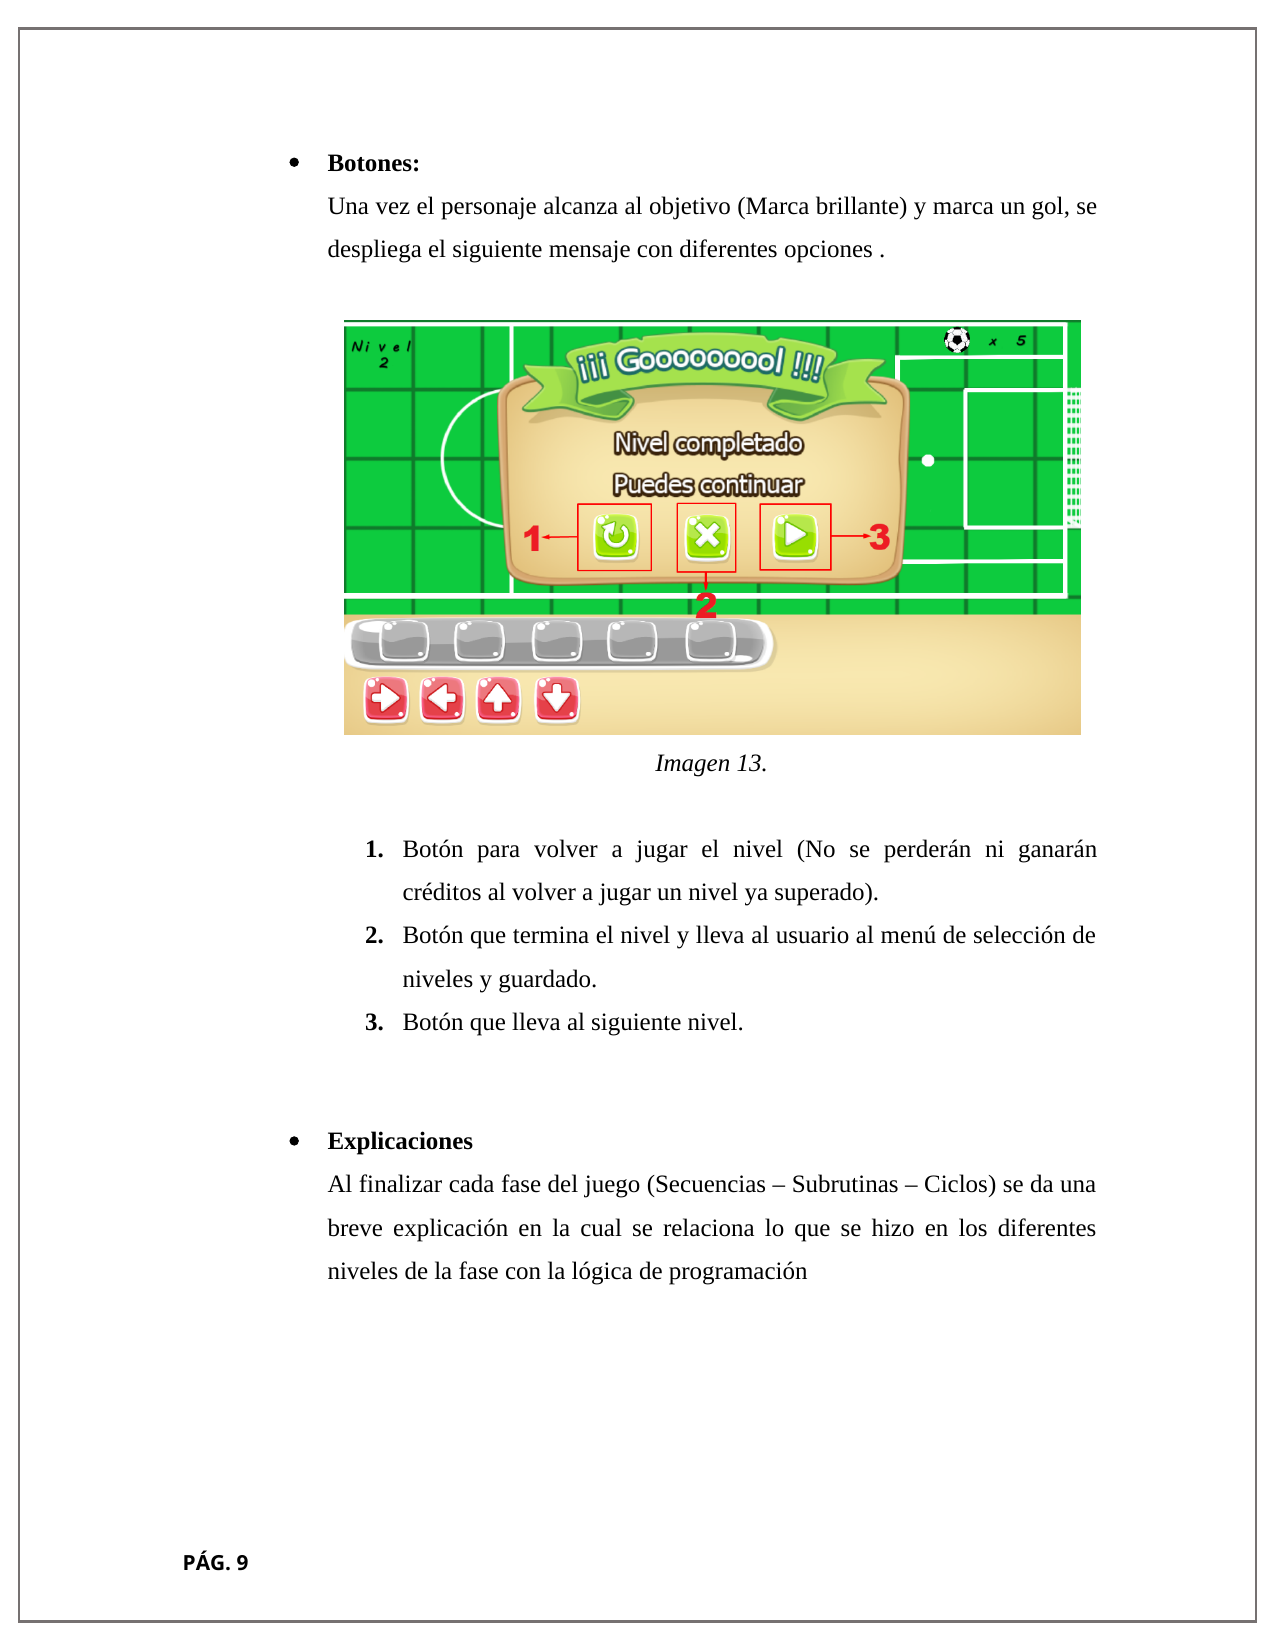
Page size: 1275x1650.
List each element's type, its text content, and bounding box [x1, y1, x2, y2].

list Una vez el personaje alcanza al objetivo (Marca brillante) y marca un gol, se despliega el siguiente mensaje con diferentes opciones . [327, 191, 1098, 263]
list Botón para volver a jugar el nivel (No se perderán ni ganarán créditos al volver a jugar un nivel ya superado). [365, 834, 1098, 906]
list Imagen 13. [327, 748, 1098, 777]
subtitle Botones: [290, 148, 1098, 176]
subtitle Explicaciones [290, 1126, 1098, 1155]
list Botón que lleva al siguiente nivel. [365, 1007, 1098, 1036]
list Botón que termina el nivel y lleva al usuario al menú de selección de niveles y guardado. [365, 921, 1098, 992]
list Al finalizar cada fase del juego (Secuencias – Subrutinas – Ciclos) se da una breve explicación en la cual se relaciona lo que se hizo en los diferentes niveles de la fase con la lógica de programación [327, 1169, 1098, 1284]
picture [344, 320, 1081, 735]
